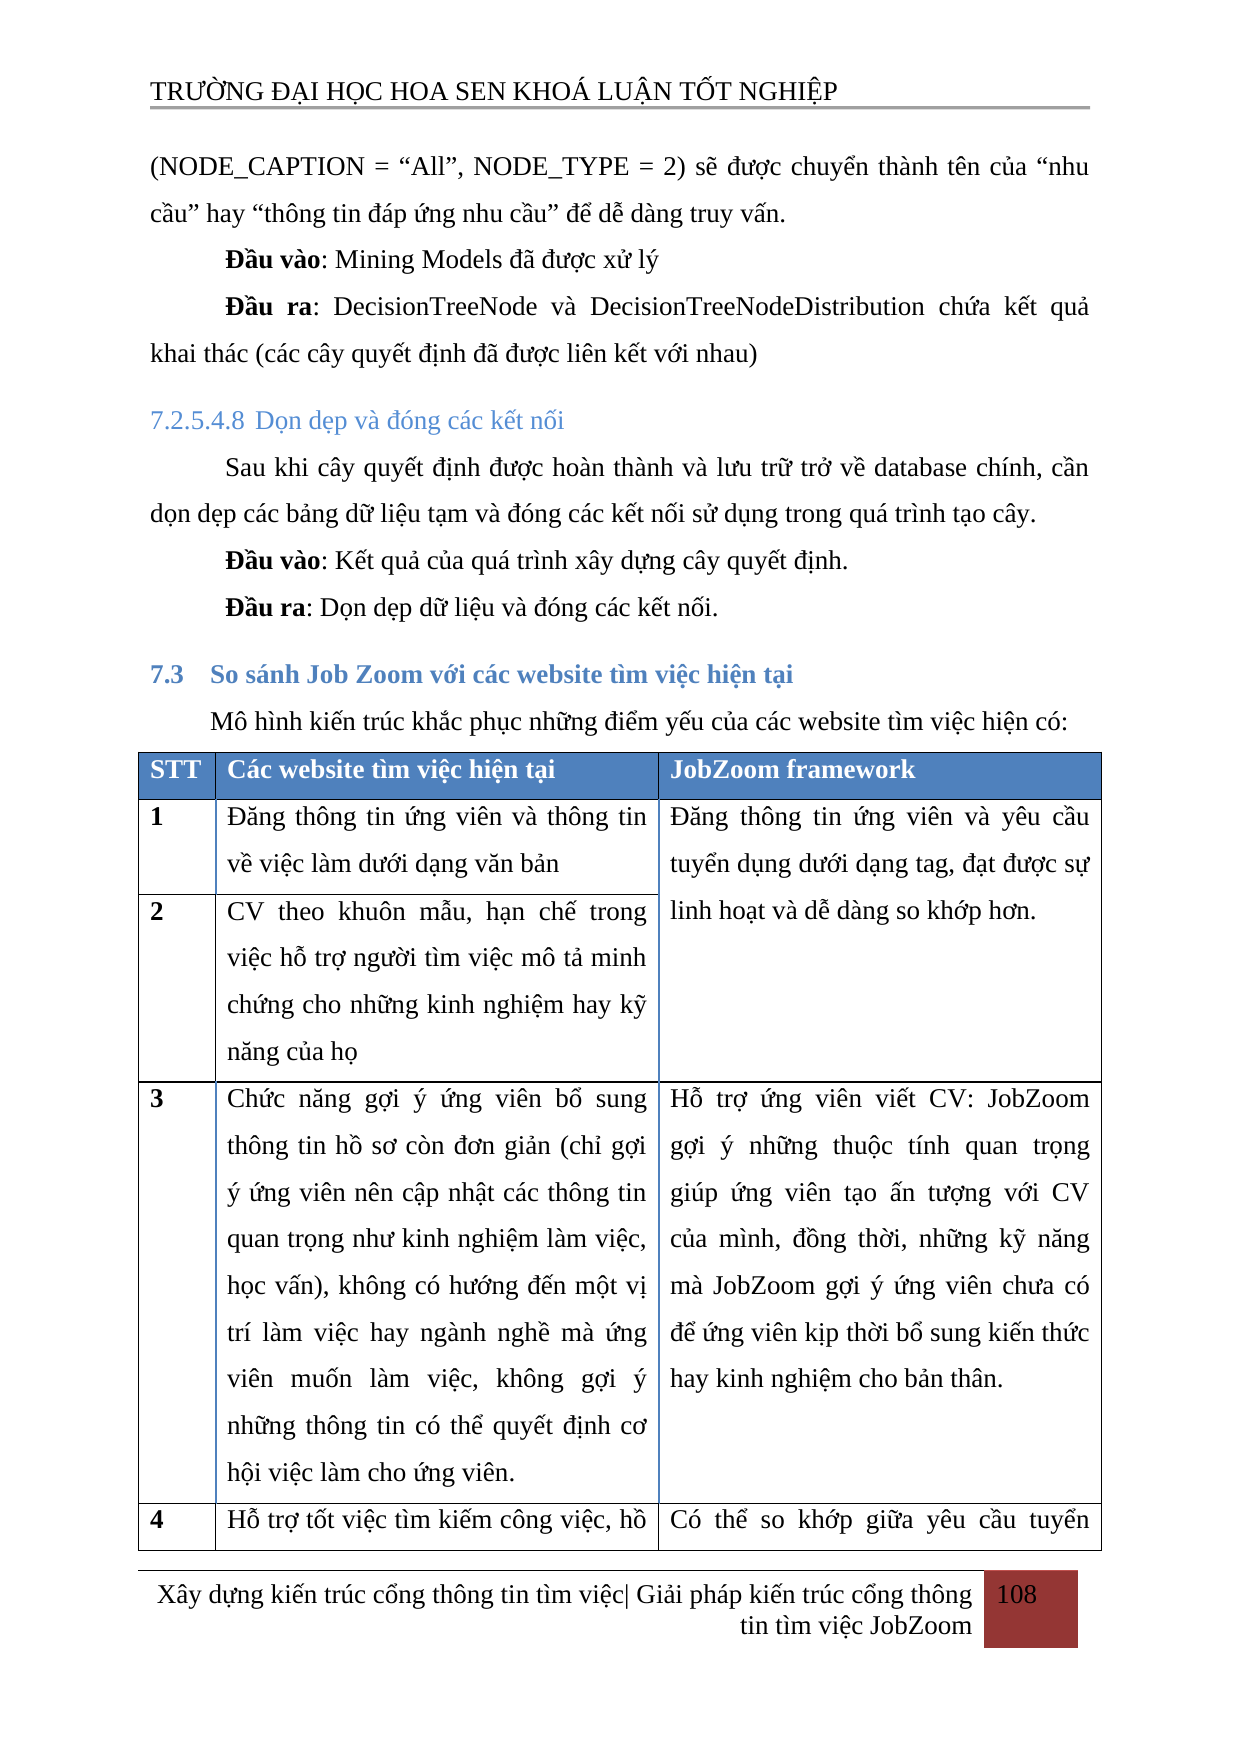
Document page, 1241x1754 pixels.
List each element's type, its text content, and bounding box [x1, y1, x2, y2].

text Đầu ra: DecisionTreeNode và DecisionTreeNodeDistribution chứa kết quả khai thác (các cây quyết định đã được liên kết với nhau) [150, 290, 1090, 368]
text Đầu ra: Dọn dẹp dữ liệu và đóng các kết nối. [150, 591, 1090, 622]
table_cell 1 [139, 800, 215, 894]
table_cell Đăng thông tin ứng viên và thông tin về việc làm dưới dạng văn bản [217, 800, 658, 894]
table_cell 3 [139, 1083, 215, 1502]
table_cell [659, 1504, 1101, 1550]
table_cell Hỗ trợ ứng viên viết CV: JobZoom gợi ý những thuộc tính quan trọng giúp ứng viên tạo ấn tượng với CV của mình, đồng thời, những kỹ năng mà JobZoom gợi ý ứng viên chưa có để ứng viên kịp thời bổ sung kiến thức hay kinh nghiệm cho bản thân. [660, 1083, 1101, 1502]
subtitle Dọn dẹp và đóng các kết nối [150, 404, 1090, 435]
table_header JobZoom framework [659, 753, 1101, 799]
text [150, 150, 1090, 228]
table_cell 2 [139, 895, 215, 1081]
table_cell Đăng thông tin ứng viên và yêu cầu tuyển dụng dưới dạng tag, đạt được sự linh hoạt và dễ dàng so khớp hơn. [660, 800, 1101, 1081]
table_header STT [139, 753, 215, 799]
table_cell CV theo khuôn mẫu, hạn chế trong việc hỗ trợ người tìm việc mô tả minh chứng cho những kinh nghiệm hay kỹ năng của họ [216, 895, 658, 1081]
text Sau khi cây quyết định được hoàn thành và lưu trữ trở về database chính, cần dọn dẹp các bảng dữ liệu tạm và đóng các kết nối sử dụng trong quá trình tạo cây. [150, 451, 1090, 529]
text Mô hình kiến trúc khắc phục những điểm yếu của các website tìm việc hiện có: [150, 705, 1090, 736]
table_cell 4 [139, 1504, 215, 1550]
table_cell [216, 1504, 658, 1550]
text Đầu vào: Kết quả của quá trình xây dựng cây quyết định. [150, 544, 1090, 575]
text Đầu vào: Mining Models đã được xử lý [150, 243, 1090, 274]
table_cell Chức năng gợi ý ứng viên bổ sung thông tin hồ sơ còn đơn giản (chỉ gợi ý ứng viên nên cập nhật các thông tin quan trọng như kinh nghiệm làm việc, học vấn), không có hướng đến một vị trí làm việc hay ngành nghề mà ứng viên muốn làm việc, không gợi ý những thông tin có thể quyết định cơ hội việc làm cho ứng viên. [217, 1083, 658, 1502]
subtitle So sánh Job Zoom với các website tìm việc hiện tại [150, 658, 1090, 689]
table_header Các website tìm việc hiện tại [216, 753, 658, 799]
